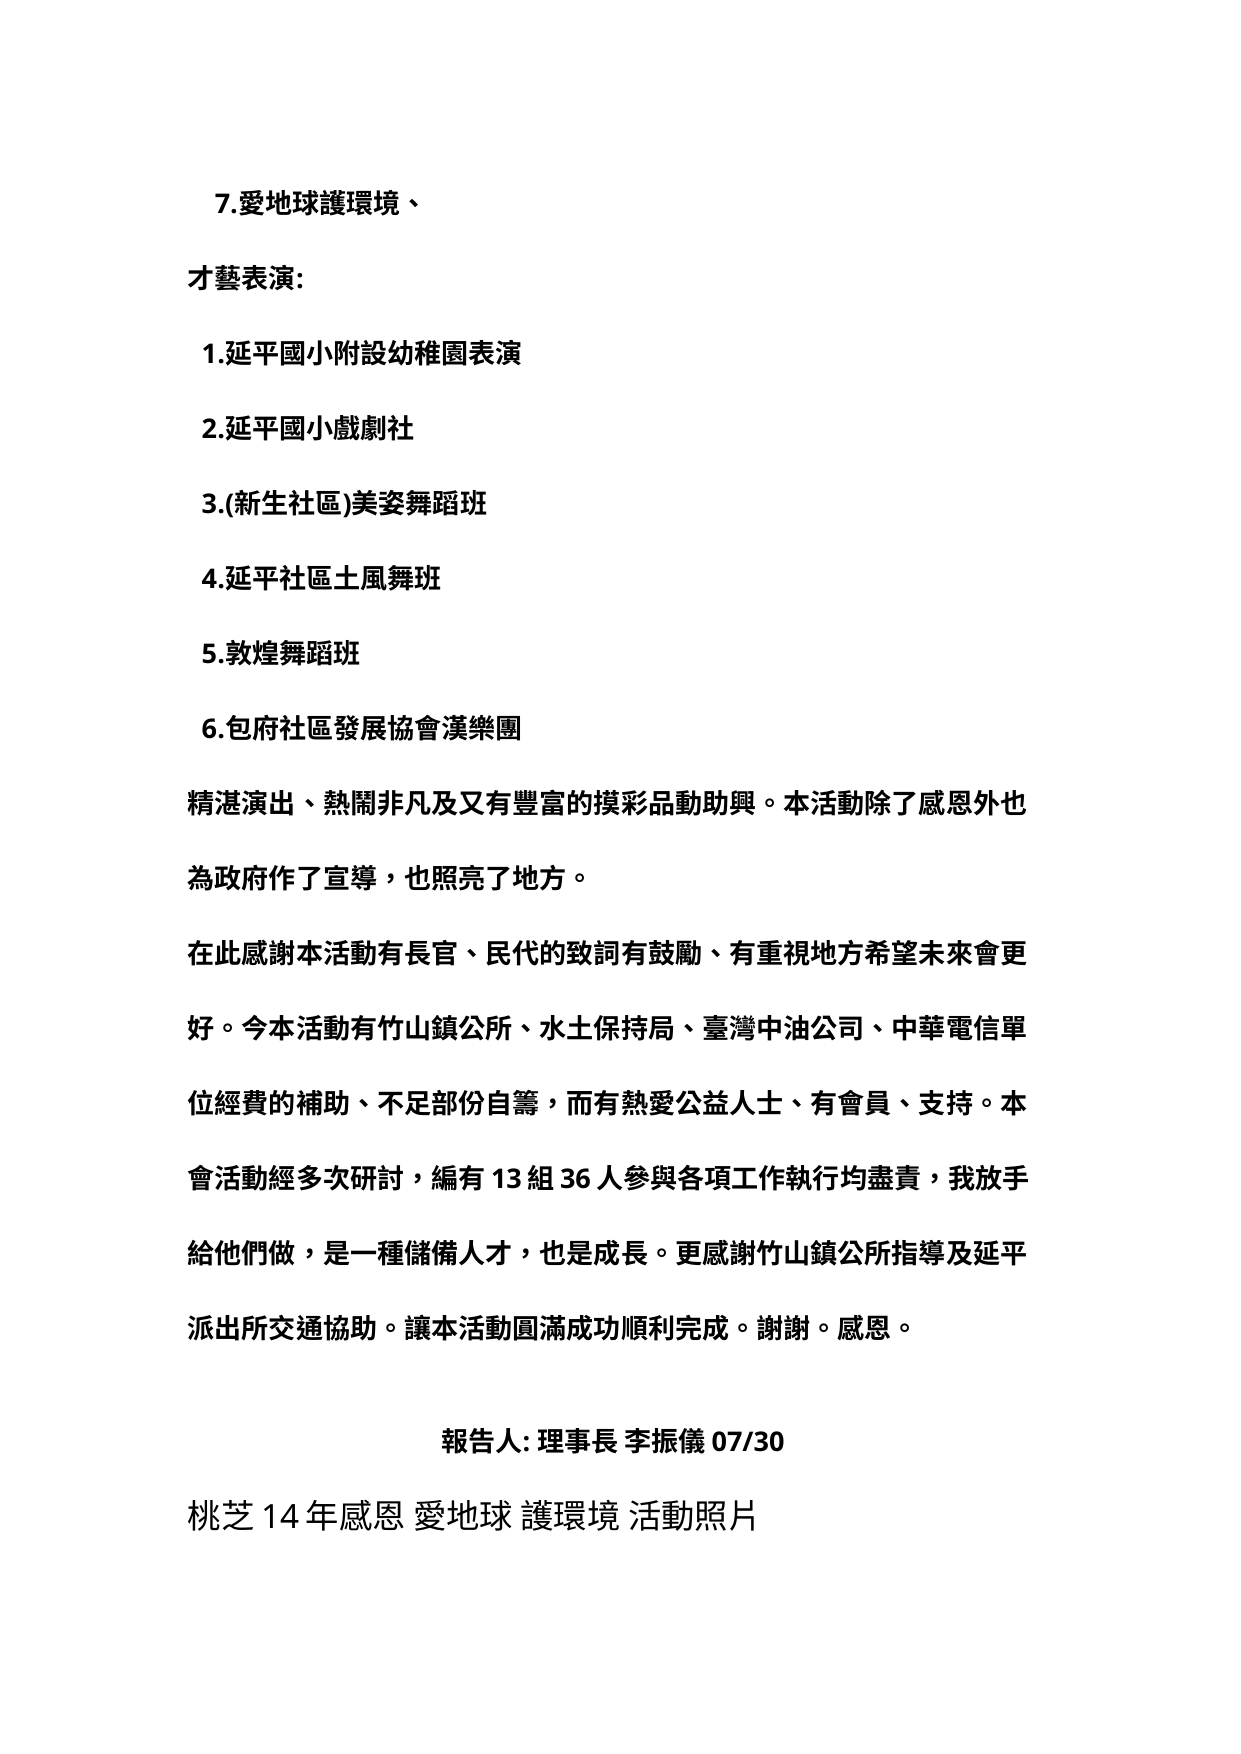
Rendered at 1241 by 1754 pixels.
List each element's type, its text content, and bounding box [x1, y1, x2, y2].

text 才藝表演: [187, 239, 1053, 314]
text 7.愛地球護環境、 [187, 164, 1053, 239]
text 1.延平國小附設幼稚園表演 [187, 314, 1053, 389]
text 在此感謝本活動有長官、民代的致詞有鼓勵、有重視地方希望未來會更好。今本活動有竹山鎮公所、水土保持局、臺灣中油公司、中華電信單位經費的補助、不足部份自籌，而有熱愛公益人士、有會員、支持。本會活動經多次研討，編有13組36人參與各項工作執行均盡責，我放手給他們做，是一種儲備人才，也是成長。更感謝竹山鎮公所指導及延平派出所交通協助。讓本活動圓滿成功順利完成。謝謝。感恩。 [187, 914, 1053, 1364]
text 精湛演出、熱鬧非凡及又有豐富的摸彩品動助興。本活動除了感恩外也為政府作了宣導，也照亮了地方。 [187, 764, 1053, 914]
text 報告人: 理事長 李振儀07/30 [187, 1402, 1053, 1477]
text 5.敦煌舞蹈班 [187, 614, 1053, 689]
text 4.延平社區土風舞班 [187, 539, 1053, 614]
text 桃芝14年感恩 愛地球 護環境 活動照片 [187, 1477, 1053, 1552]
text 2.延平國小戲劇社 [187, 389, 1053, 464]
text 6.包府社區發展協會漢樂團 [187, 689, 1053, 764]
text 3.(新生社區)美姿舞蹈班 [187, 464, 1053, 539]
